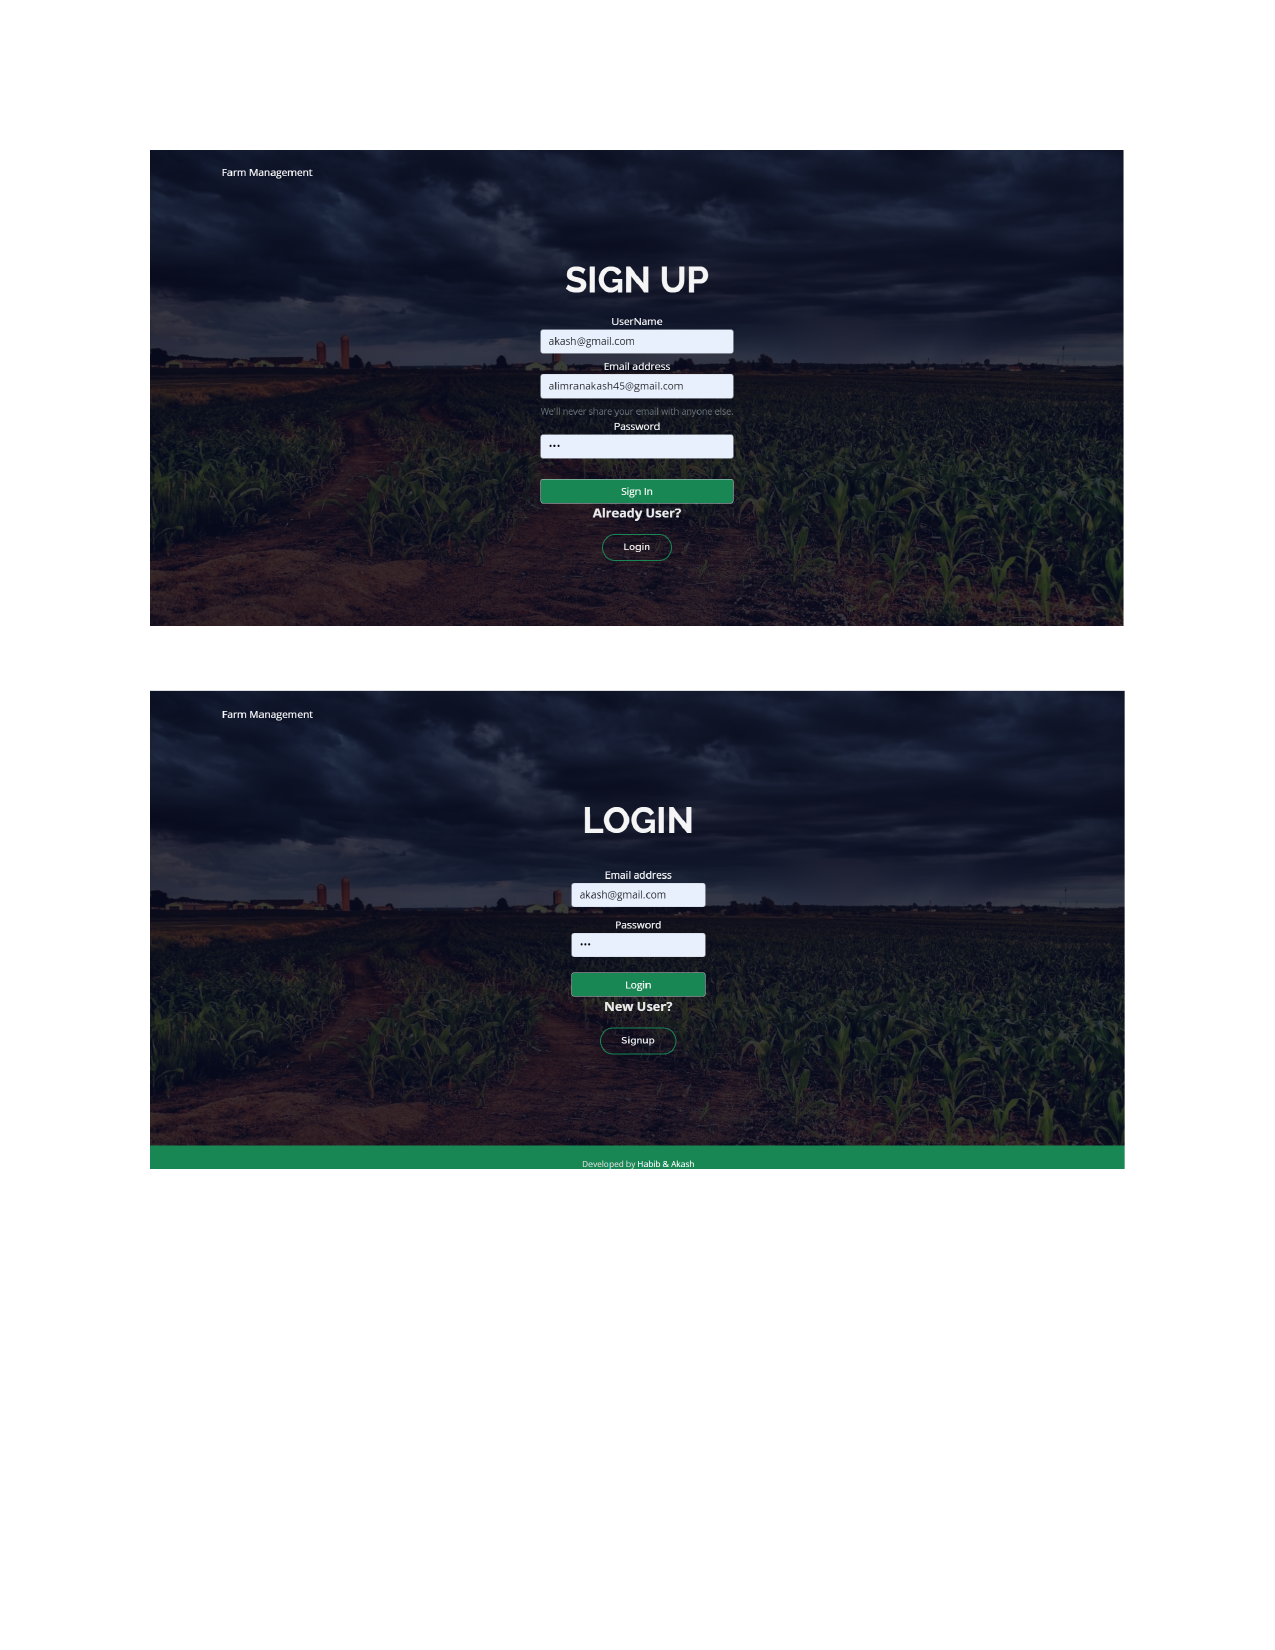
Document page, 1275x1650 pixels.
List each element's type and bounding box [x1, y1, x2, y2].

picture [150, 690, 1125, 1169]
picture [150, 150, 1124, 626]
